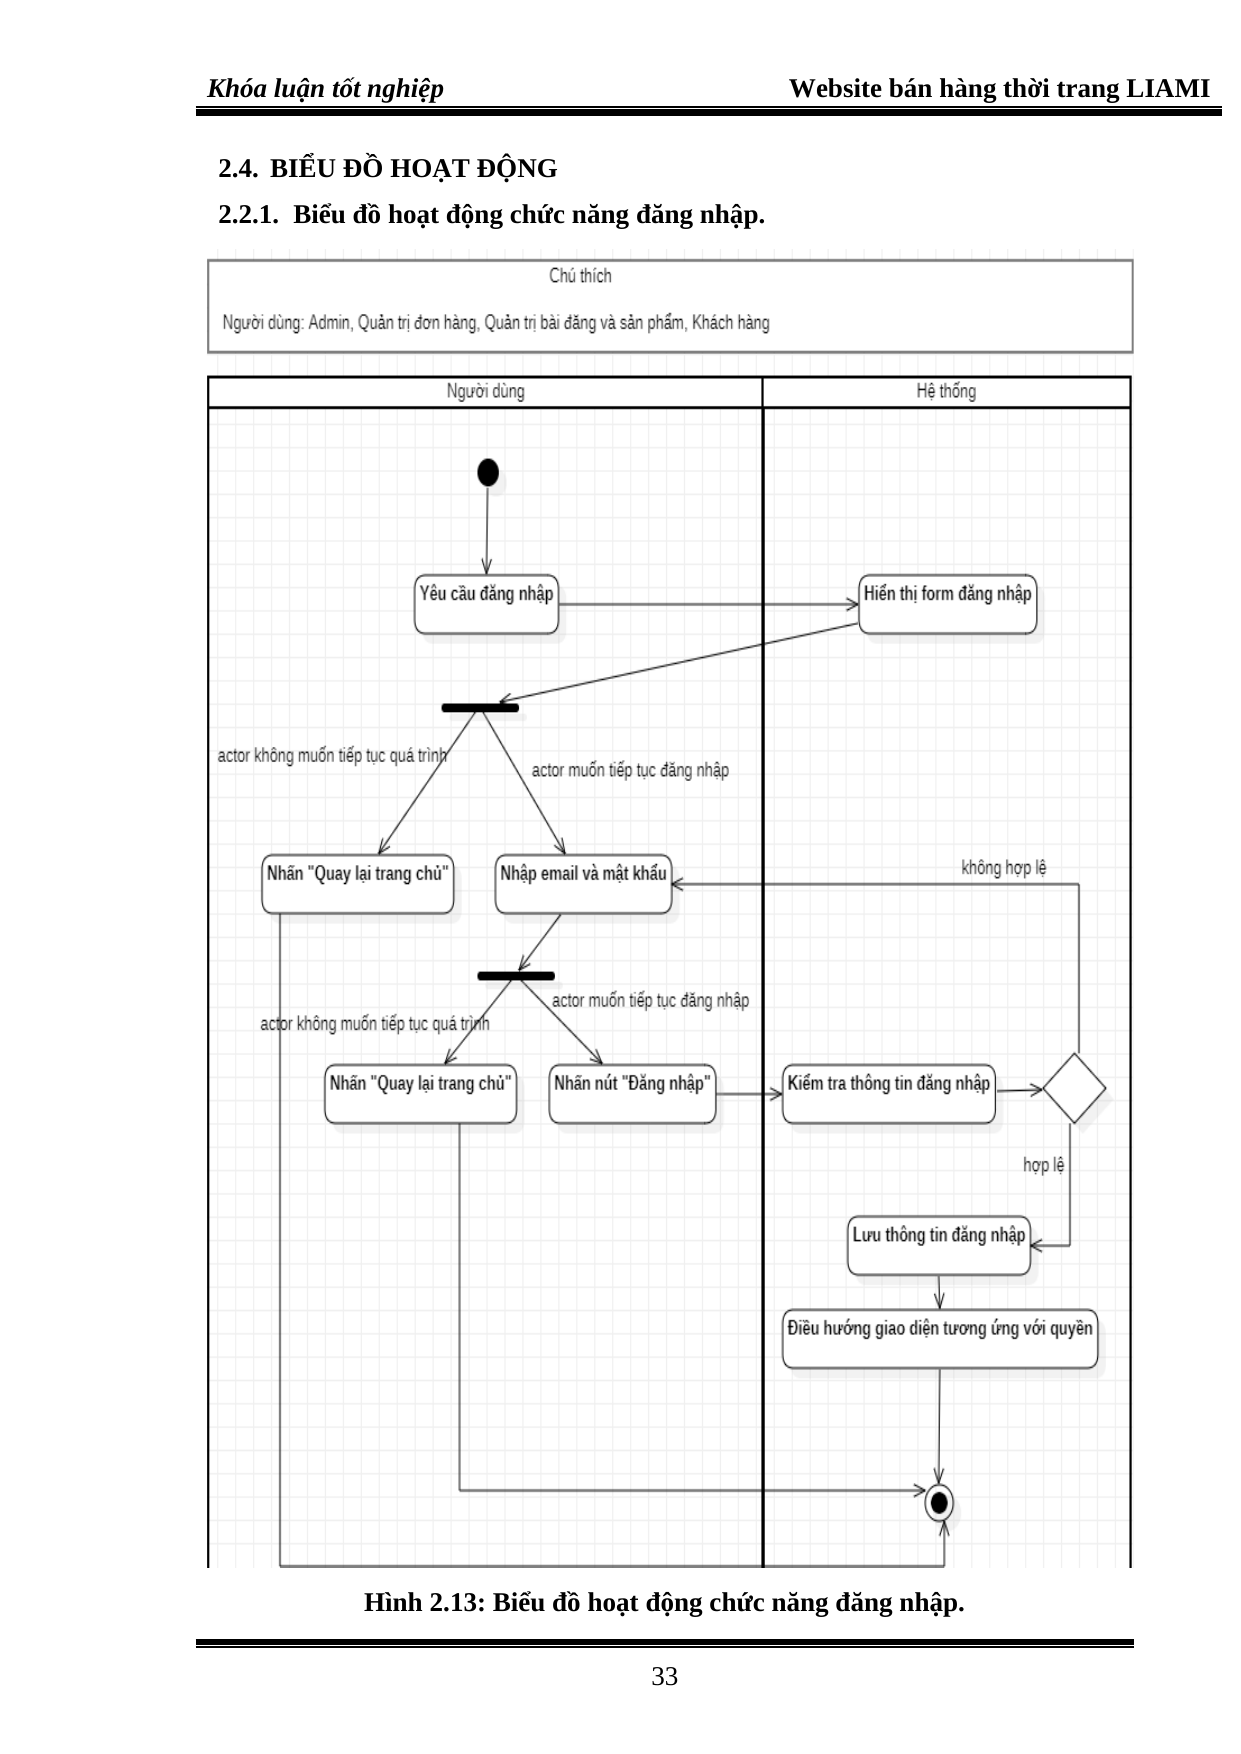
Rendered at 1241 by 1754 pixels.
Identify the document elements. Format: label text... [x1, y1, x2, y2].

picture [206, 249, 1134, 1568]
list BIỂU ĐỒ HOẠT ĐỘNG [218, 152, 1122, 183]
text Hình 2.13: Biểu đồ hoạt động chức năng đăng nhập. [207, 1586, 1122, 1617]
list Biểu đồ hoạt động chức năng đăng nhập. [218, 198, 1122, 230]
